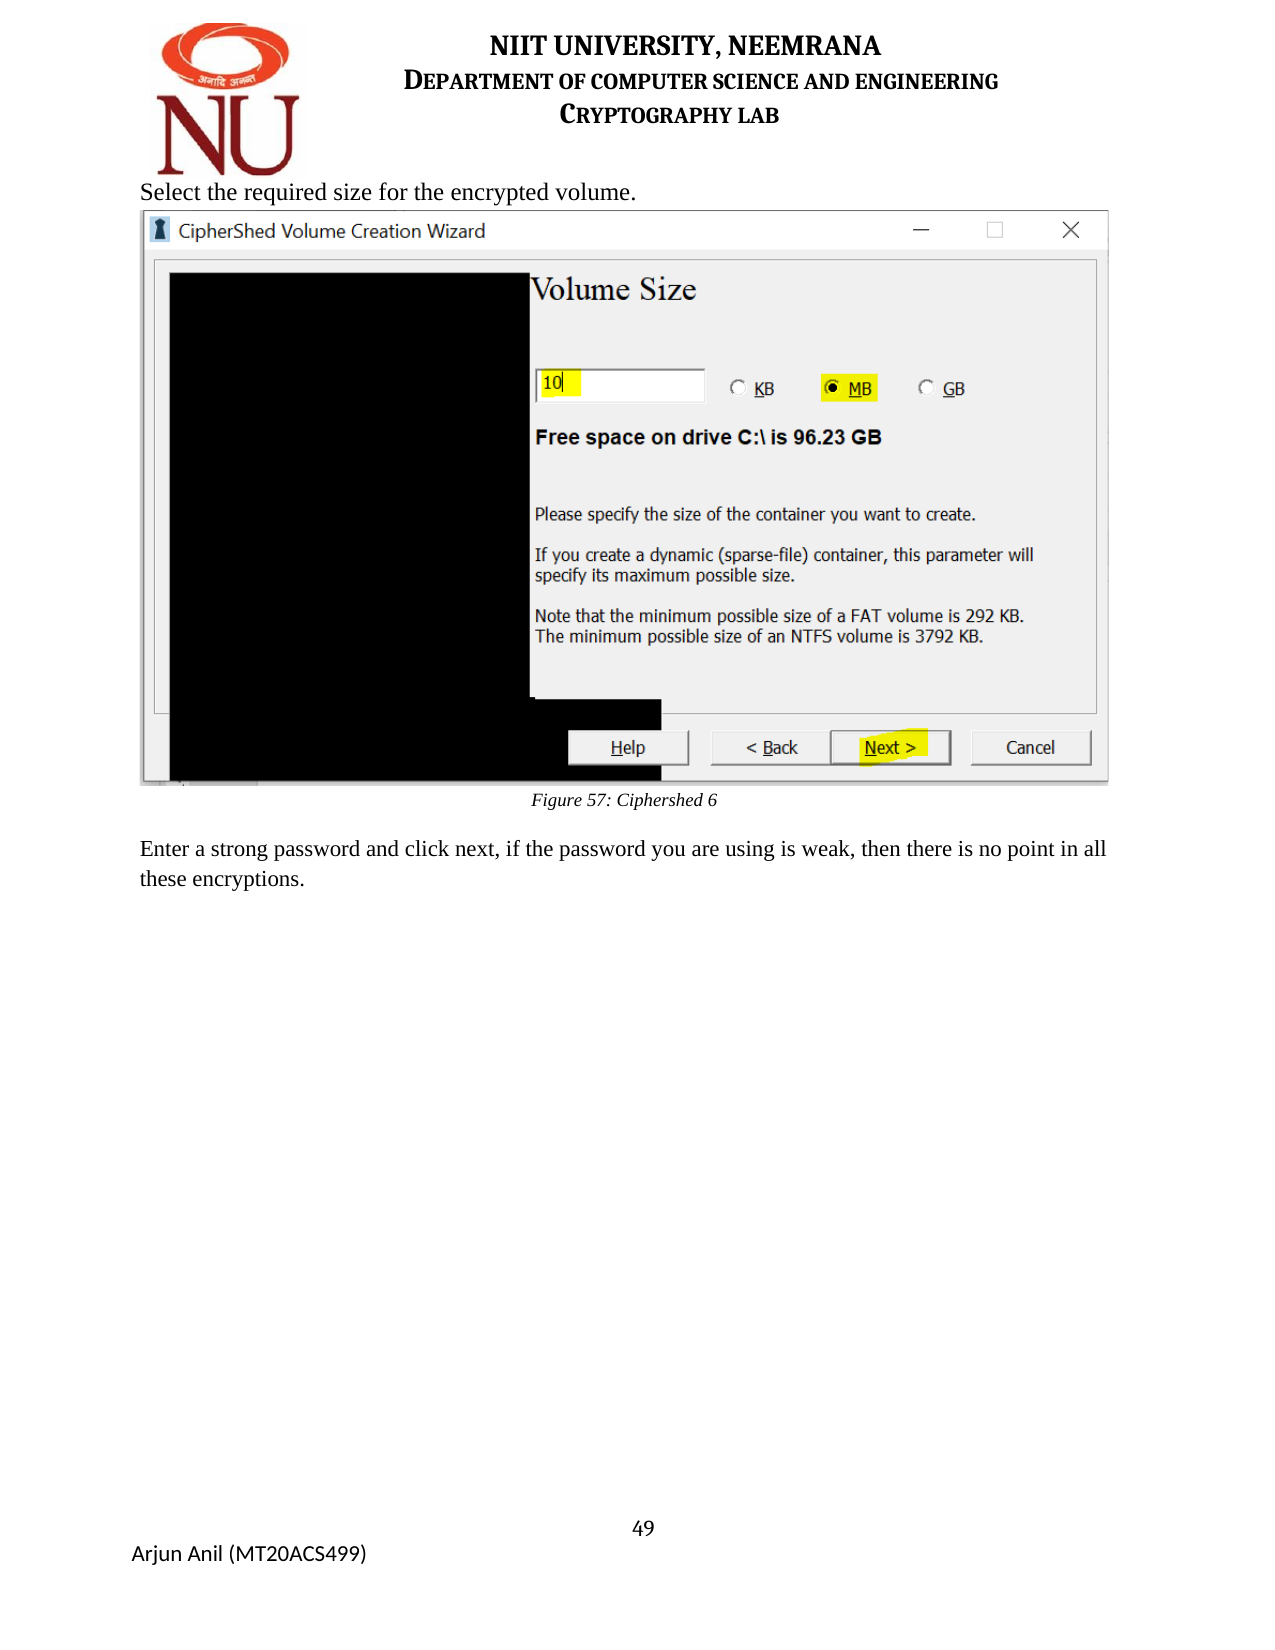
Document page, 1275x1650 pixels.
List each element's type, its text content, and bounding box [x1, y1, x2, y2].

text Enter a strong password and click next, if the password you are using is weak, then there is no point in all these encryptions. [139, 835, 1108, 891]
picture [150, 23, 306, 177]
text Figure 57: Ciphershed 6 [139, 789, 1108, 811]
picture [139, 210, 1109, 786]
text Select the required size for the encrypted volume. [139, 177, 1108, 206]
